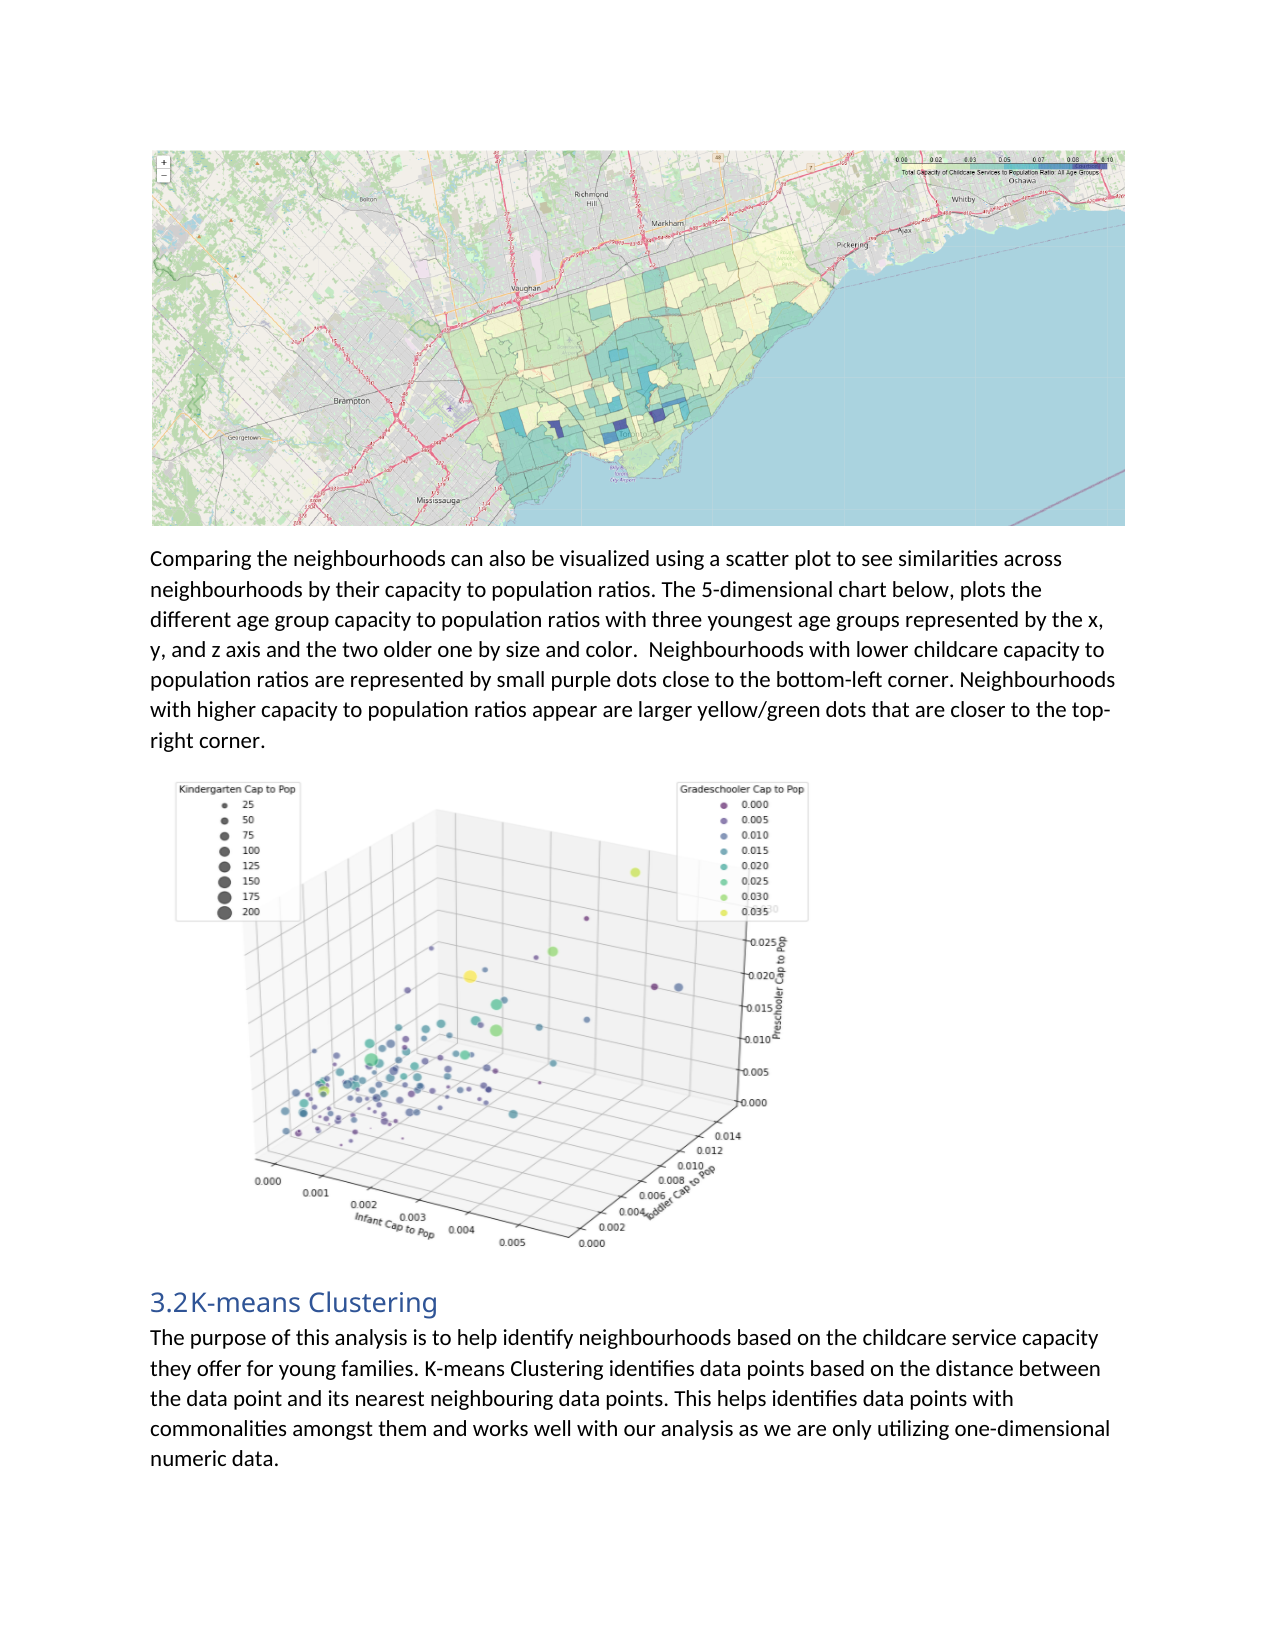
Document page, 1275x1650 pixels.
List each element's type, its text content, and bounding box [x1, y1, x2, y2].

text Comparing the neighbourhoods can also be visualized using a scatter plot to see similarities across neighbourhoods by their capacity to population ratios. The 5-dimensional chart below, plots the different age group capacity to population ratios with three youngest age groups represented by the x, y, and z axis and the two older one by size and color. Neighbourhoods with lower childcare capacity to population ratios are represented by small purple dots close to the bottom-left corner. Neighbourhoods with higher capacity to population ratios appear are larger yellow/green dots that are closer to the top-right corner. [150, 544, 1125, 754]
picture [150, 772, 846, 1265]
text The purpose of this analysis is to help identify neighbourhoods based on the childcare service capacity they offer for young families. K-means Clustering identifies data points based on the distance between the data point and its nearest neighbouring data points. This helps identifies data points with commonalities amongst them and works well with our analysis as we are only utilizing one-dimensional numeric data. [150, 1323, 1125, 1472]
picture [150, 150, 1125, 526]
subtitle K-means Clustering [150, 1284, 1125, 1321]
